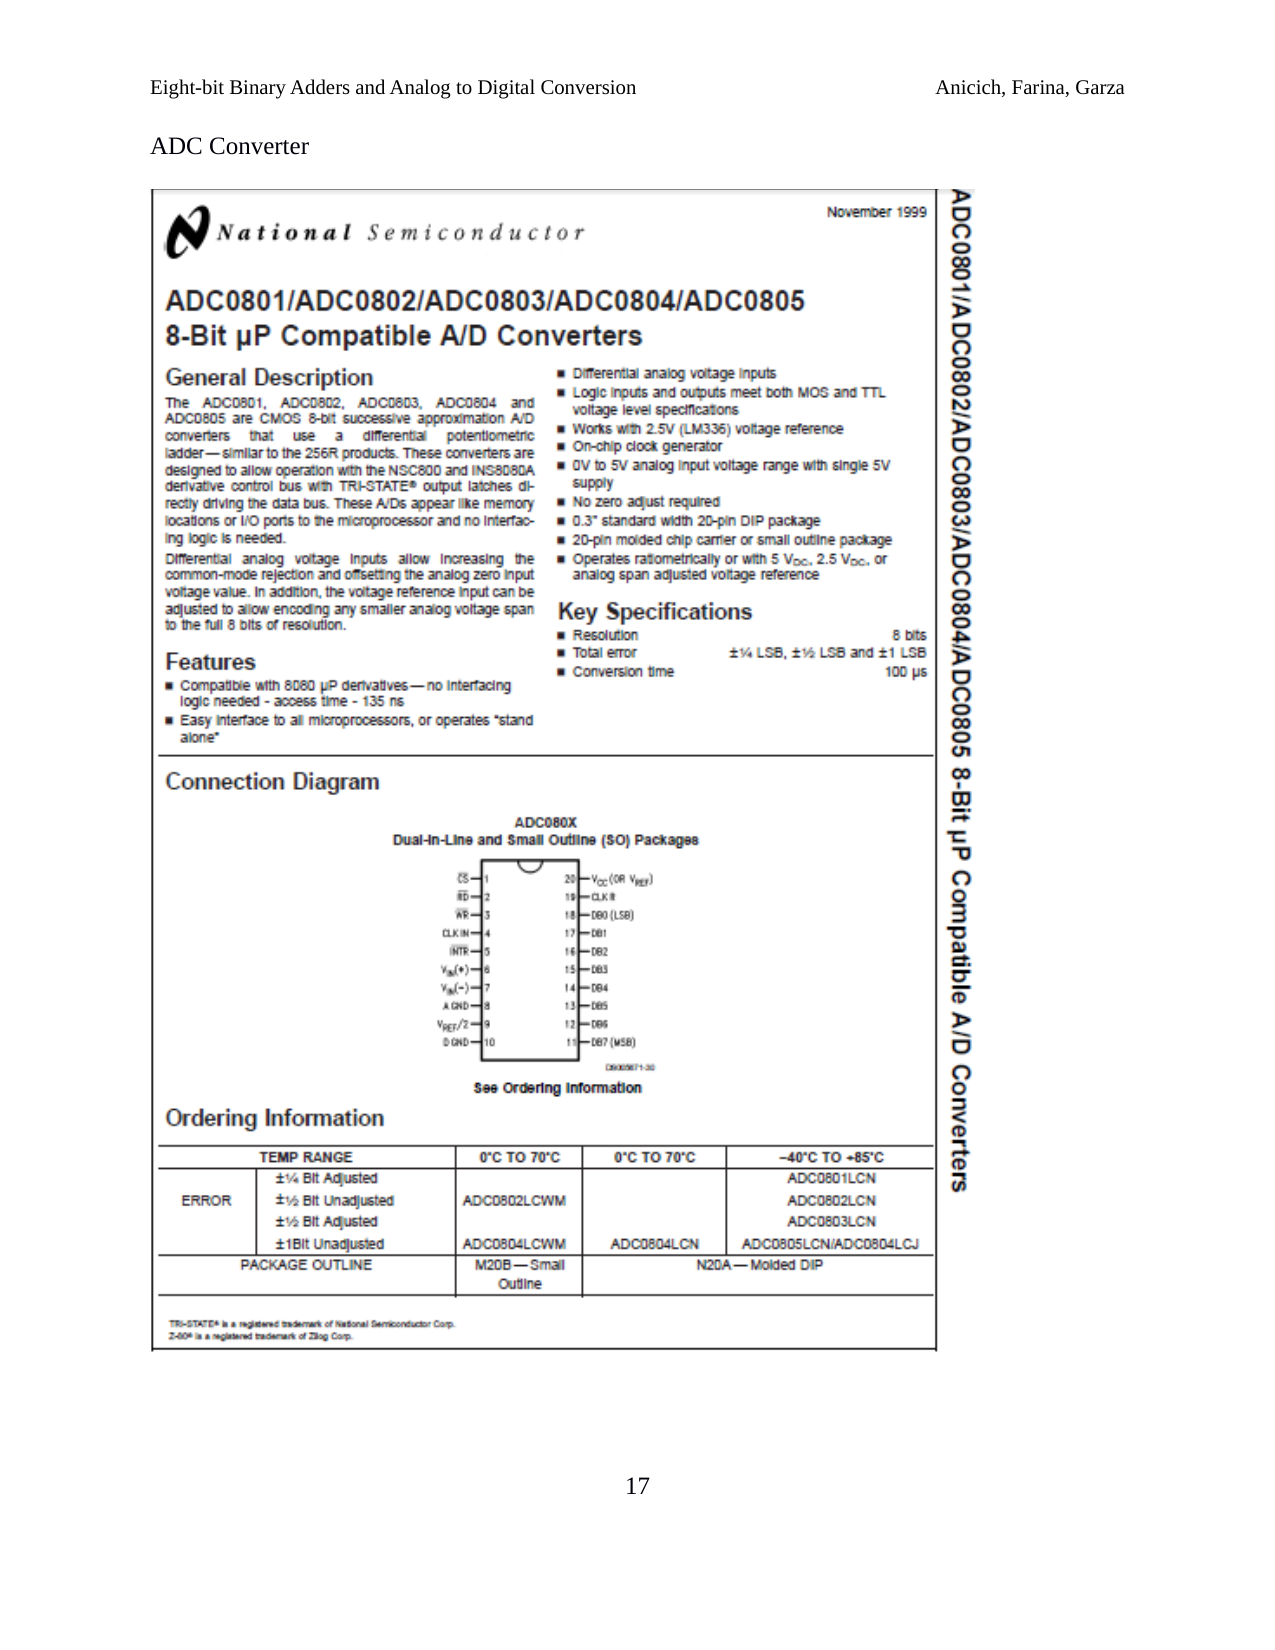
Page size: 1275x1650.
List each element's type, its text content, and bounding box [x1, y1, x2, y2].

text ADC Converter [150, 131, 1125, 160]
picture [150, 189, 975, 1355]
